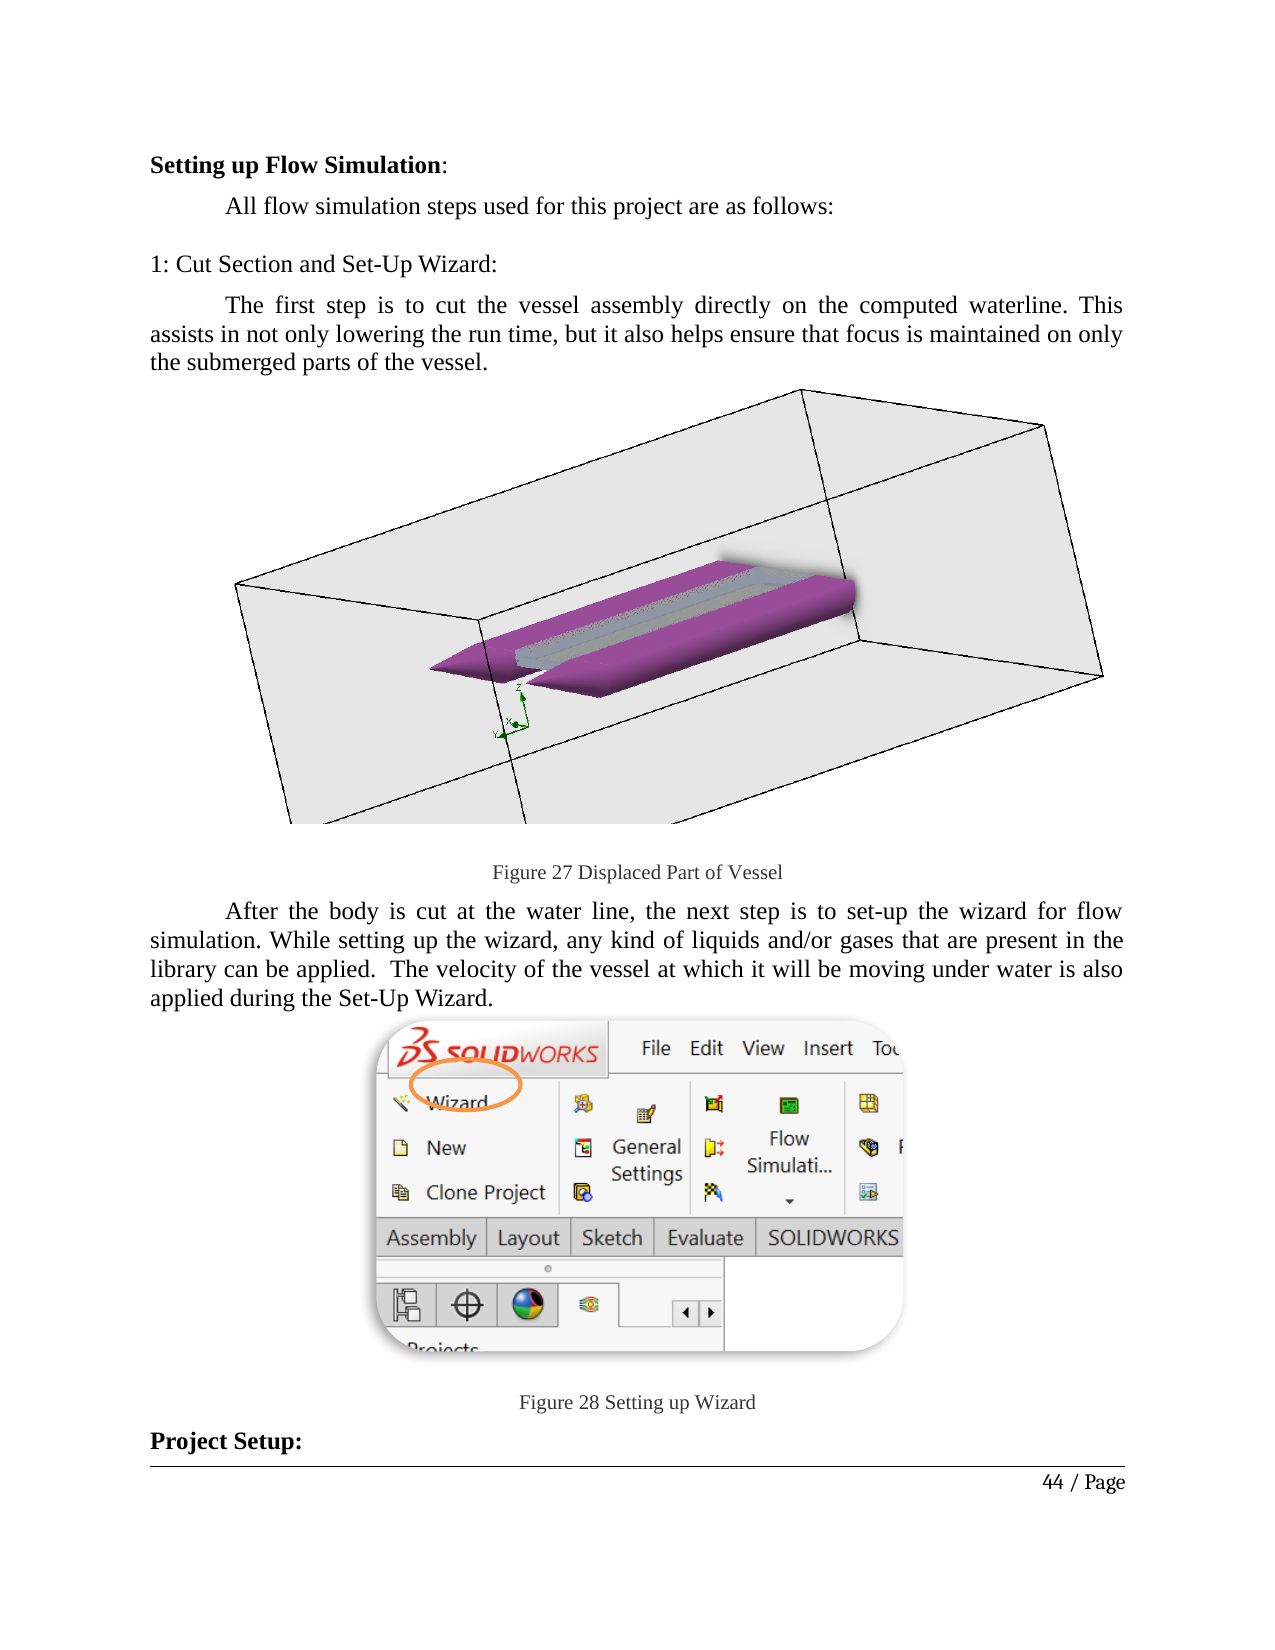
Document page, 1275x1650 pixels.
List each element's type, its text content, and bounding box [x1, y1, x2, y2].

text 1: Cut Section and Set-Up Wizard: [150, 249, 1125, 277]
picture [376, 1020, 904, 1352]
text Figure 28 Setting up Wizard [150, 1390, 1125, 1414]
text Figure 27 Displaced Part of Vessel [150, 860, 1125, 884]
text All flow simulation steps used for this project are as follows: [150, 191, 1125, 220]
picture [150, 376, 1125, 824]
text Setting up Flow Simulation: [150, 150, 1125, 179]
text After the body is cut at the water line, the next step is to set-up the wizard for flow simulation. While setting up the wizard, any kind of liquids and/or gases that are present in the library can be applied. The velocity of the vessel at which it will be moving under water is also applied during the Set-Up Wizard. [150, 896, 1125, 1011]
text The first step is to cut the vessel assembly directly on the computed waterline. This assists in not only lowering the run time, but it also helps ensure that focus is maintained on only the submerged parts of the vessel. [150, 290, 1125, 376]
text Project Setup: [150, 1426, 1125, 1455]
